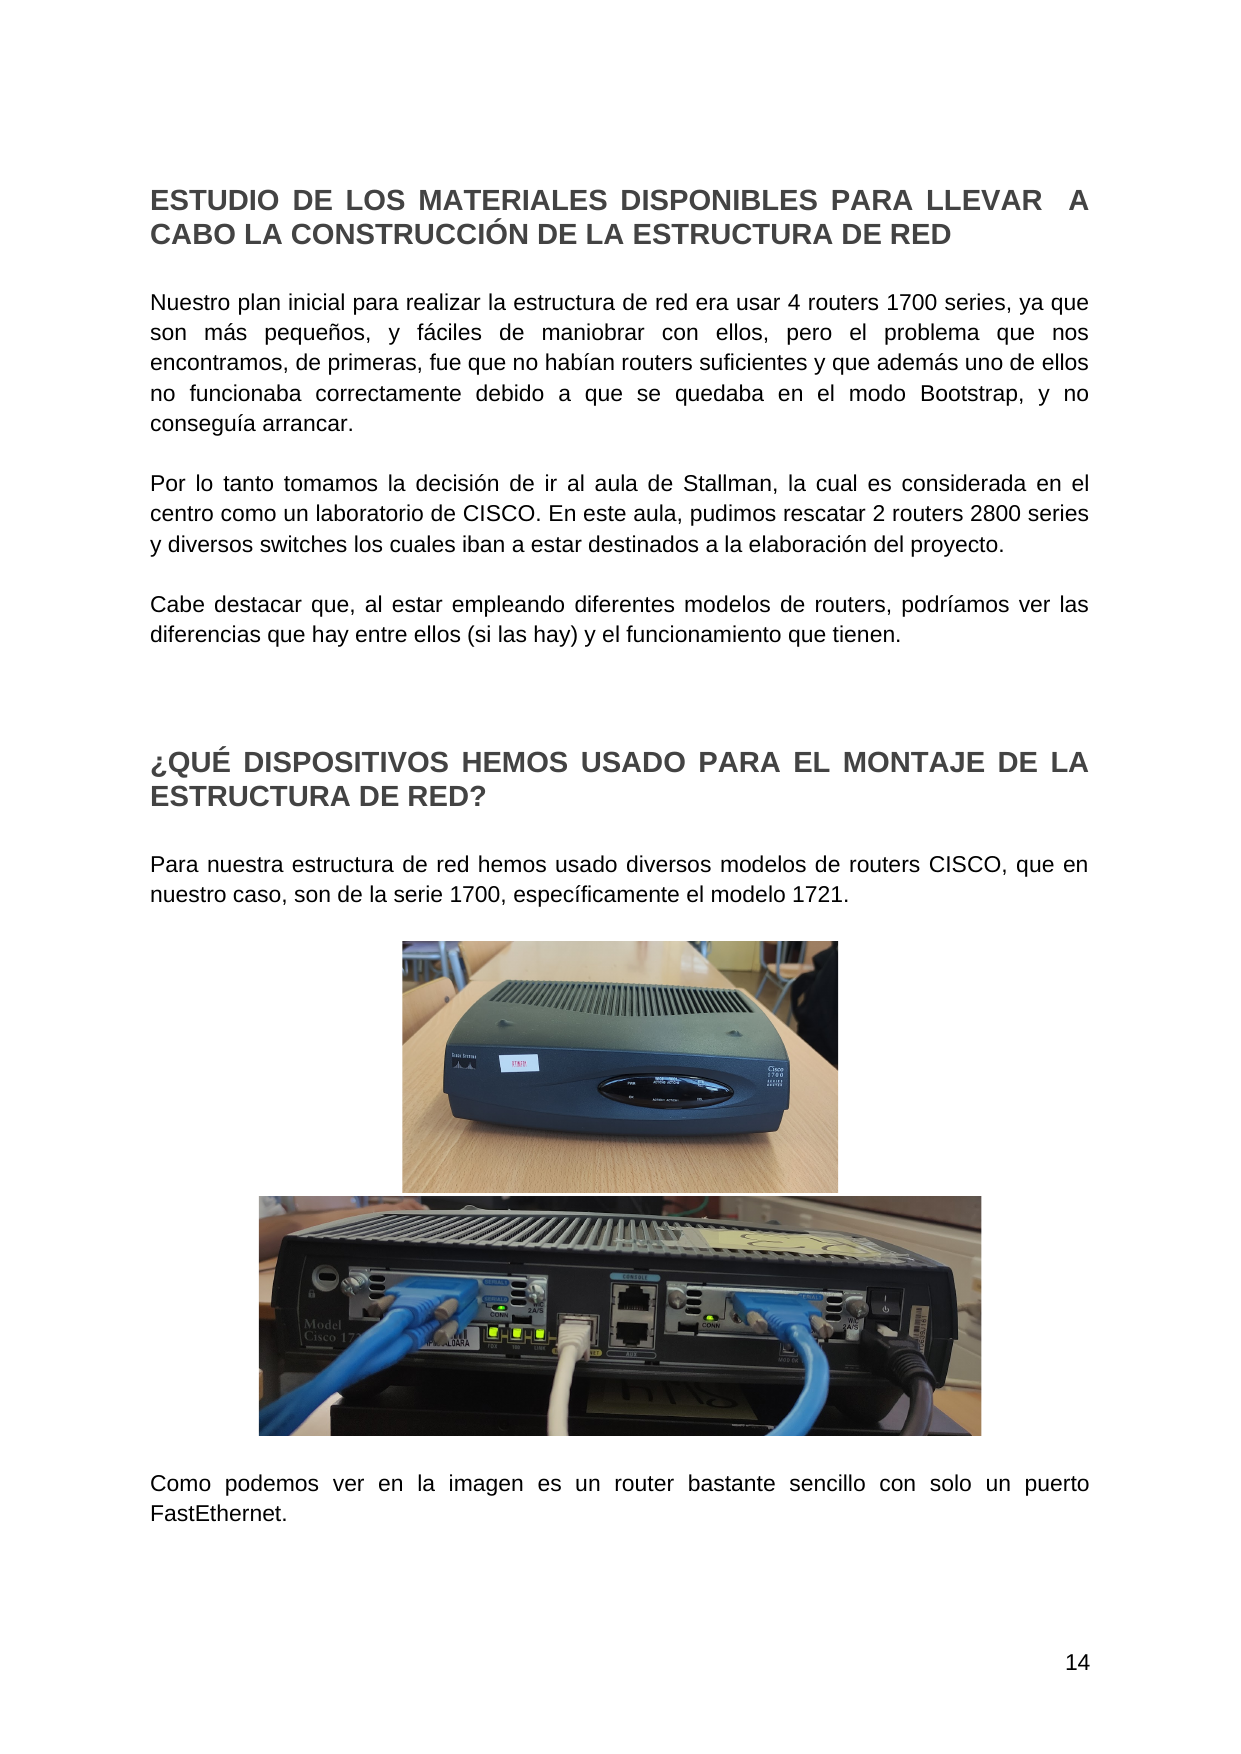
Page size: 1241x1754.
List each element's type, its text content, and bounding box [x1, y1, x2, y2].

text Cabe destacar que, al estar empleando diferentes modelos de routers, podríamos ver las diferencias que hay entre ellos (si las hay) y el funcionamiento que tienen. [150, 591, 1090, 648]
text Nuestro plan inicial para realizar la estructura de red era usar 4 routers 1700 series, ya que son más pequeños, y fáciles de maniobrar con ellos, pero el problema que nos encontramos, de primeras, fue que no habían routers suficientes y que además uno de ellos no funcionaba correctamente debido a que se quedaba en el modo Bootstrap, y no conseguía arrancar. [150, 289, 1090, 436]
subtitle ¿QUÉ DISPOSITIVOS HEMOS USADO PARA EL MONTAJE DE LA ESTRUCTURA DE RED? [150, 745, 1090, 812]
picture [258, 1196, 982, 1436]
picture [402, 941, 839, 1193]
subtitle ESTUDIO DE LOS MATERIALES DISPONIBLES PARA LLEVAR A CABO LA CONSTRUCCIÓN DE LA ESTRUCTURA DE RED [150, 183, 1090, 250]
text Para nuestra estructura de red hemos usado diversos modelos de routers CISCO, que en nuestro caso, son de la serie 1700, específicamente el modelo 1721. [150, 851, 1090, 907]
text Como podemos ver en la imagen es un router bastante sencillo con solo un puerto FastEthernet. [150, 1470, 1090, 1526]
text Por lo tanto tomamos la decisión de ir al aula de Stallman, la cual es considerada en el centro como un laboratorio de CISCO. En este aula, pudimos rescatar 2 routers 2800 series y diversos switches los cuales iban a estar destinados a la elaboración del proyecto. [150, 470, 1090, 557]
